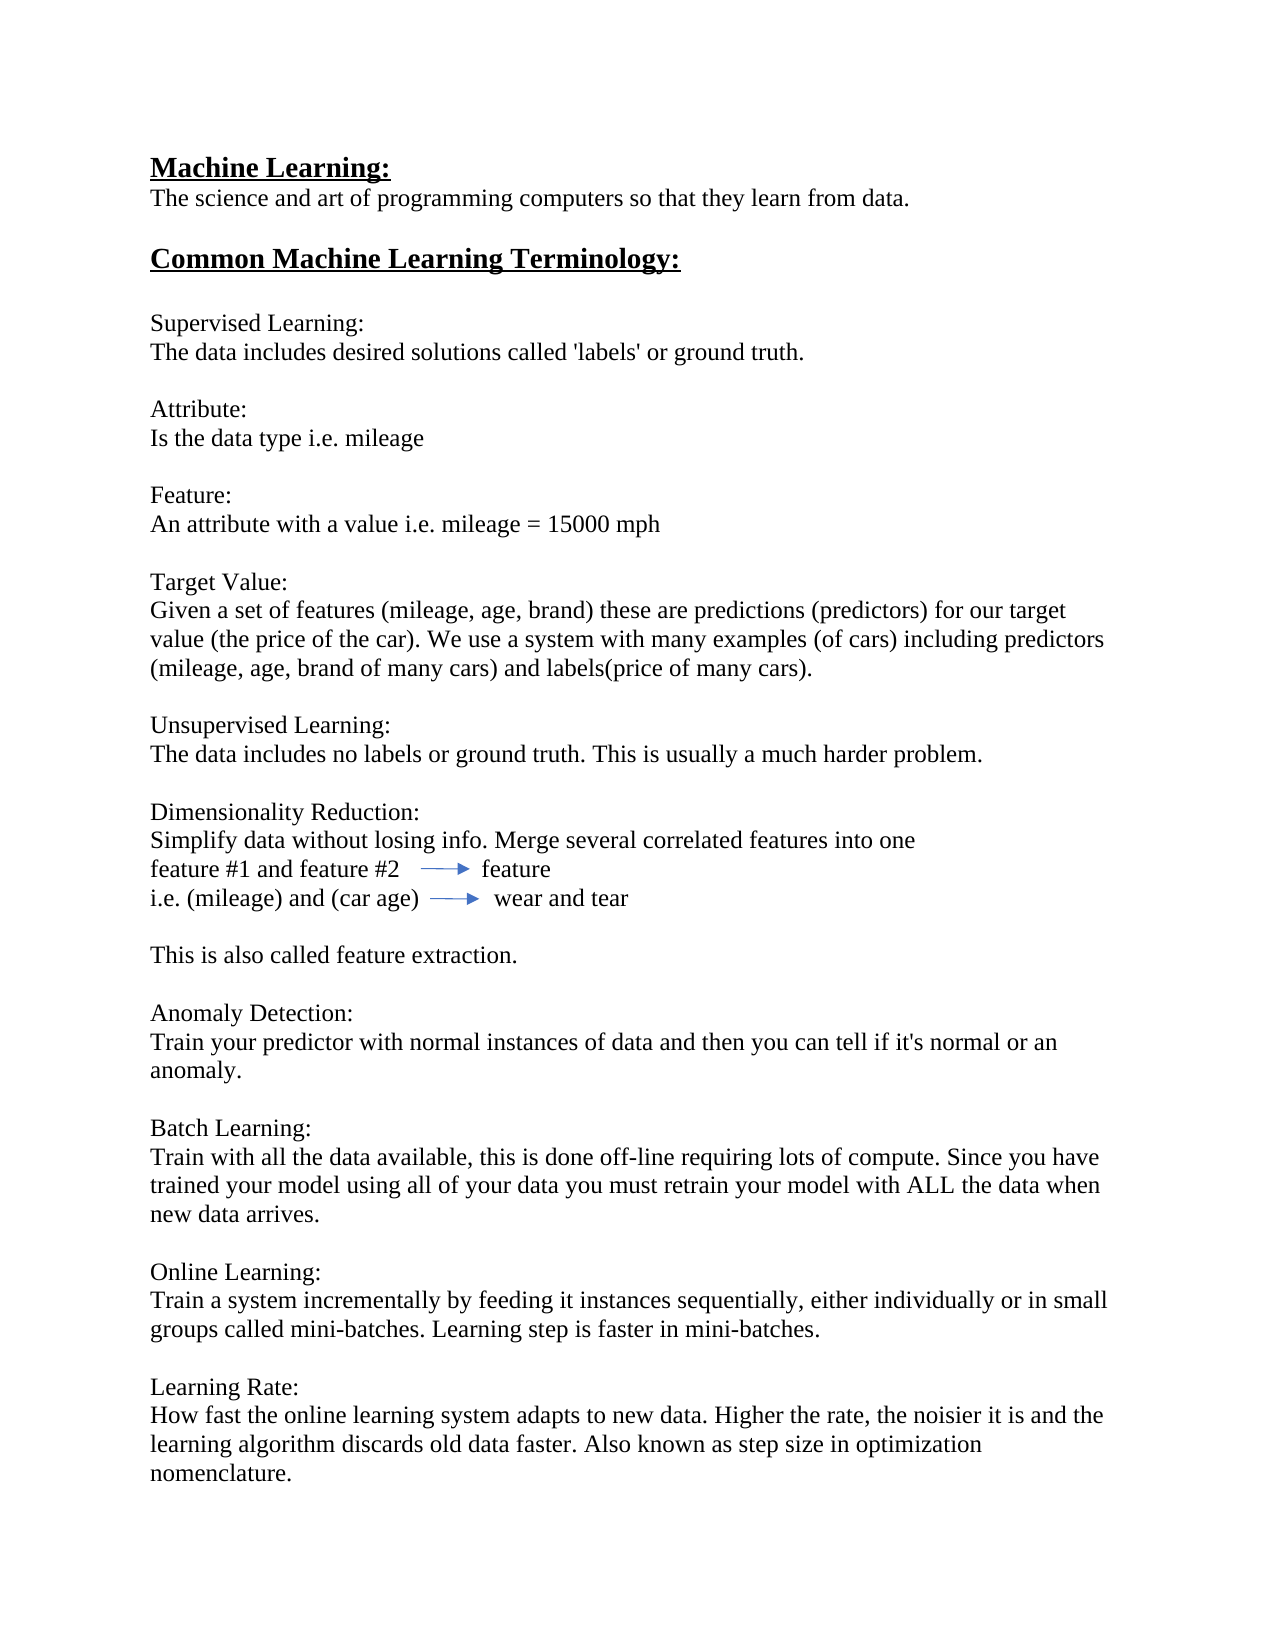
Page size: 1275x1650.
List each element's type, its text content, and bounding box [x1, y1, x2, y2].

text Simplify data without losing info. Merge several correlated features into one [150, 826, 1125, 854]
text Attribute: [150, 394, 1125, 423]
text Target Value: [150, 567, 1125, 596]
text feature #1 and feature #2 feature [150, 854, 1125, 883]
text How fast the online learning system adapts to new data. Higher the rate, the noisier it is and the learning algorithm discards old data faster. Also known as step size in optimization nomenclature. [150, 1401, 1125, 1487]
text Given a set of features (mileage, age, brand) these are predictions (predictors) for our target value (the price of the car). We use a system with many examples (of cars) including predictors (mileage, age, brand of many cars) and labels(price of many cars). [150, 596, 1125, 682]
text Anomaly Detection: [150, 998, 1125, 1027]
text Dimensionality Reduction: [150, 797, 1125, 826]
text Batch Learning: [150, 1113, 1125, 1142]
text Train a system incrementally by feeding it instances sequentially, either individually or in small groups called mini-batches. Learning step is faster in mini-batches. [150, 1286, 1125, 1343]
text The data includes no labels or ground truth. This is usually a much harder problem. [150, 739, 1125, 768]
text Online Learning: [150, 1257, 1125, 1286]
text Machine Learning: [150, 150, 1125, 183]
text Unsupervised Learning: [150, 711, 1125, 739]
text The science and art of programming computers so that they learn from data. [150, 183, 1125, 212]
text Is the data type i.e. mileage [150, 423, 1125, 452]
text Feature: [150, 481, 1125, 509]
text An attribute with a value i.e. mileage = 15000 mph [150, 509, 1125, 538]
text Train your predictor with normal instances of data and then you can tell if it's normal or an anomaly. [150, 1027, 1125, 1084]
text Common Machine Learning Terminology: [150, 241, 1125, 274]
text This is also called feature extraction. [150, 941, 1125, 969]
text The data includes desired solutions called 'labels' or ground truth. [150, 337, 1125, 366]
text i.e. (mileage) and (car age) wear and tear [150, 883, 1125, 912]
text Supervised Learning: [150, 308, 1125, 337]
text Train with all the data available, this is done off-line requiring lots of compute. Since you have trained your model using all of your data you must retrain your model with ALL the data when new data arrives. [150, 1142, 1125, 1228]
text Learning Rate: [150, 1372, 1125, 1401]
